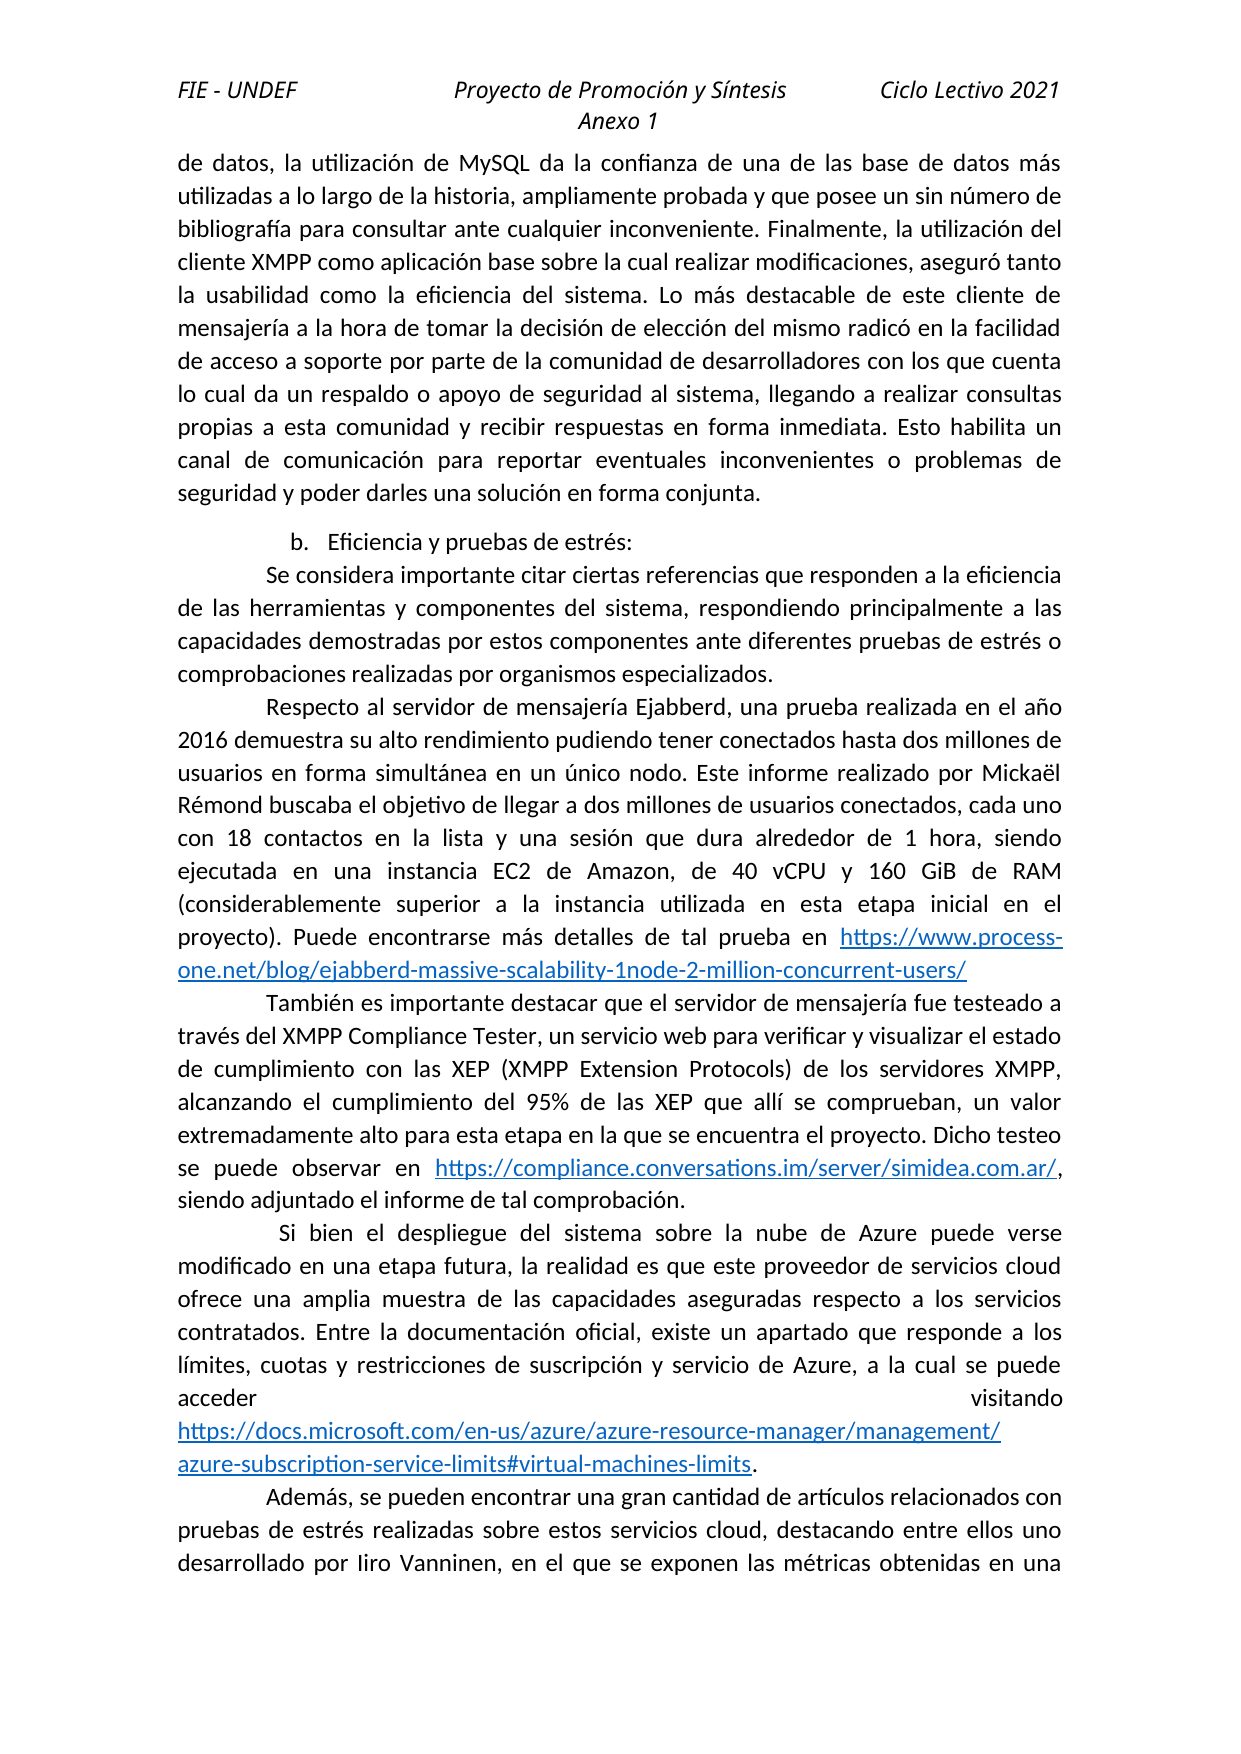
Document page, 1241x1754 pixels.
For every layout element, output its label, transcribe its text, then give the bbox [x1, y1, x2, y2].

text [177, 148, 1063, 507]
list Respecto al servidor de mensajería Ejabberd, una prueba realizada en el año 2016 demuestra su alto rendimiento pudiendo tener conectados hasta dos millones de usuarios en forma simultánea en un único nodo. Este informe realizado por Mickaël Rémond buscaba el objetivo de llegar a dos millones de usuarios conectados, cada uno con 18 contactos en la lista y una sesión que dura alrededor de 1 hora, siendo ejecutada en una instancia EC2 de Amazon, de 40 vCPU y 160 GiB de RAM (considerablemente superior a la instancia utilizada en esta etapa inicial en el proyecto). Puede encontrarse más detalles de tal prueba en https://www.process-one.net/blog/ejabberd-massive-scalability-1node-2-million-concurrent-users/ [177, 691, 1063, 985]
list También es importante destacar que el servidor de mensajería fue testeado a través del XMPP Compliance Tester, un servicio web para verificar y visualizar el estado de cumplimiento con las XEP (XMPP Extension Protocols) de los servidores XMPP, alcanzando el cumplimiento del 95% de las XEP que allí se comprueban, un valor extremadamente alto para esta etapa en la que se encuentra el proyecto. Dicho testeo se puede observar en https://compliance.conversations.im/server/simidea.com.ar/, siendo adjuntado el informe de tal comprobación. [177, 987, 1063, 1215]
list Si bien el despliegue del sistema sobre la nube de Azure puede verse modificado en una etapa futura, la realidad es que este proveedor de servicios cloud ofrece una amplia muestra de las capacidades aseguradas respecto a los servicios contratados. Entre la documentación oficial, existe un apartado que responde a los límites, cuotas y restricciones de suscripción y servicio de Azure, a la cual se puede acceder visitando https://docs.microsoft.com/en-us/azure/azure-resource-manager/management/azure-subscription-service-limits#virtual-machines-limits. [177, 1218, 1063, 1478]
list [177, 1481, 1063, 1577]
list Eficiencia y pruebas de estrés: [290, 526, 1063, 557]
list Se considera importante citar ciertas referencias que responden a la eficiencia de las herramientas y componentes del sistema, respondiendo principalmente a las capacidades demostradas por estos componentes ante diferentes pruebas de estrés o comprobaciones realizadas por organismos especializados. [177, 559, 1063, 688]
